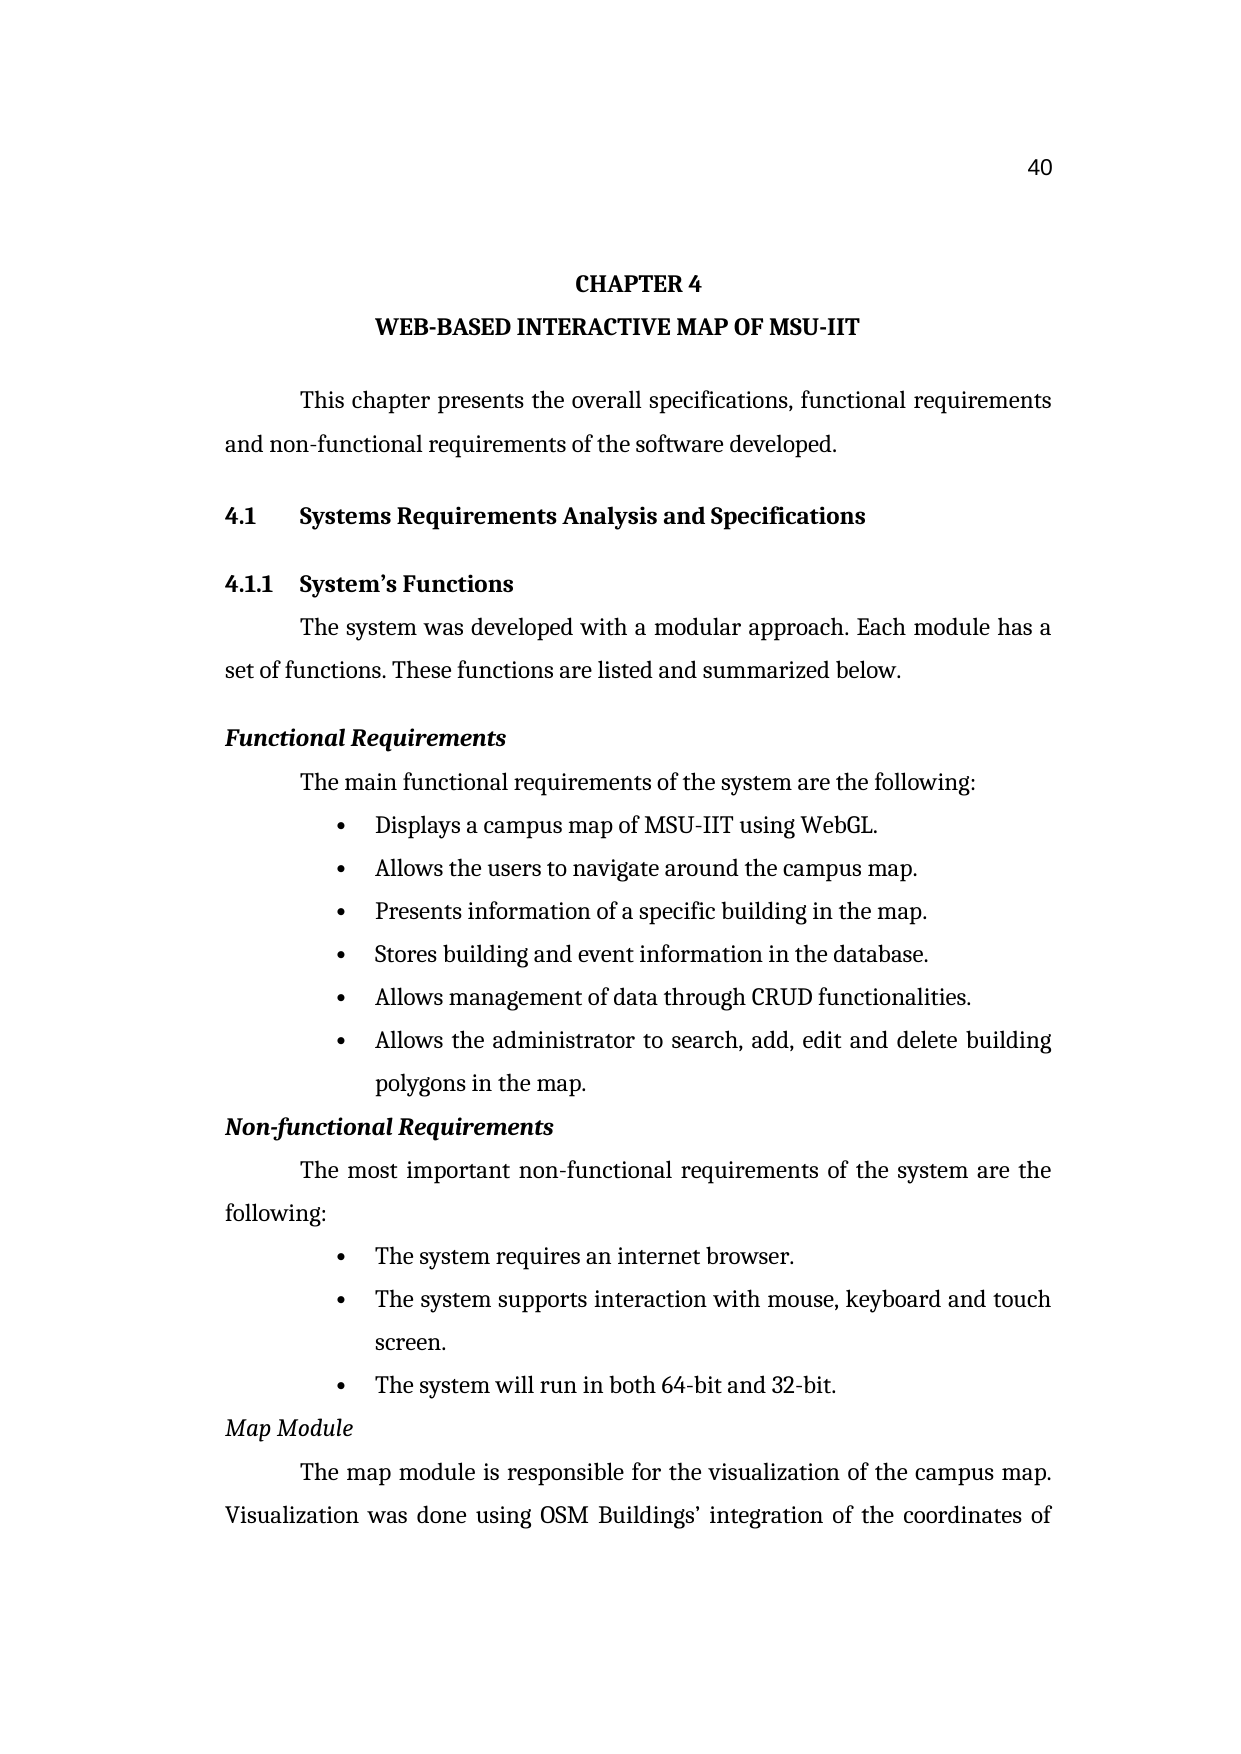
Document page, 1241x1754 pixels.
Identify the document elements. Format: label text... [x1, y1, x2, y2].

list Stores building and event information in the database. [337, 944, 1053, 973]
text This chapter presents the overall specifications, functional requirements and non-functional requirements of the software developed. [225, 386, 1053, 458]
list Allows management of data through CRUD functionalities. [337, 987, 1053, 1016]
subtitle System’s Functions [225, 574, 1053, 603]
list The system will run in both 64-bit and 32-bit. [337, 1375, 1053, 1404]
subtitle Map Module [225, 1418, 1053, 1447]
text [225, 1462, 1053, 1533]
text The main functional requirements of the system are the following: [225, 772, 1053, 800]
list Allows the users to navigate around the campus map. [337, 858, 1053, 887]
subtitle Systems Requirements Analysis and Specifications [225, 502, 1053, 531]
list The system supports interaction with mouse, keyboard and touch screen. [337, 1289, 1053, 1361]
subtitle Functional Requirements [225, 728, 1053, 757]
list Presents information of a specific building in the map. [337, 901, 1053, 930]
list Displays a campus map of MSU-IIT using WebGL. [337, 815, 1053, 843]
text The most important non-functional requirements of the system are the following: [225, 1160, 1053, 1232]
subtitle WEB-BASED INTERACTIVE MAP OF MSU-IIT [225, 313, 1053, 342]
subtitle Non-functional Requirements [225, 1117, 1053, 1145]
text CHAPTER 4 [225, 270, 1053, 299]
list The system requires an internet browser. [337, 1246, 1053, 1275]
text The system was developed with a modular approach. Each module has a set of functions. These functions are listed and summarized below. [225, 617, 1053, 689]
list Allows the administrator to search, add, edit and delete building polygons in the map. [337, 1030, 1053, 1102]
